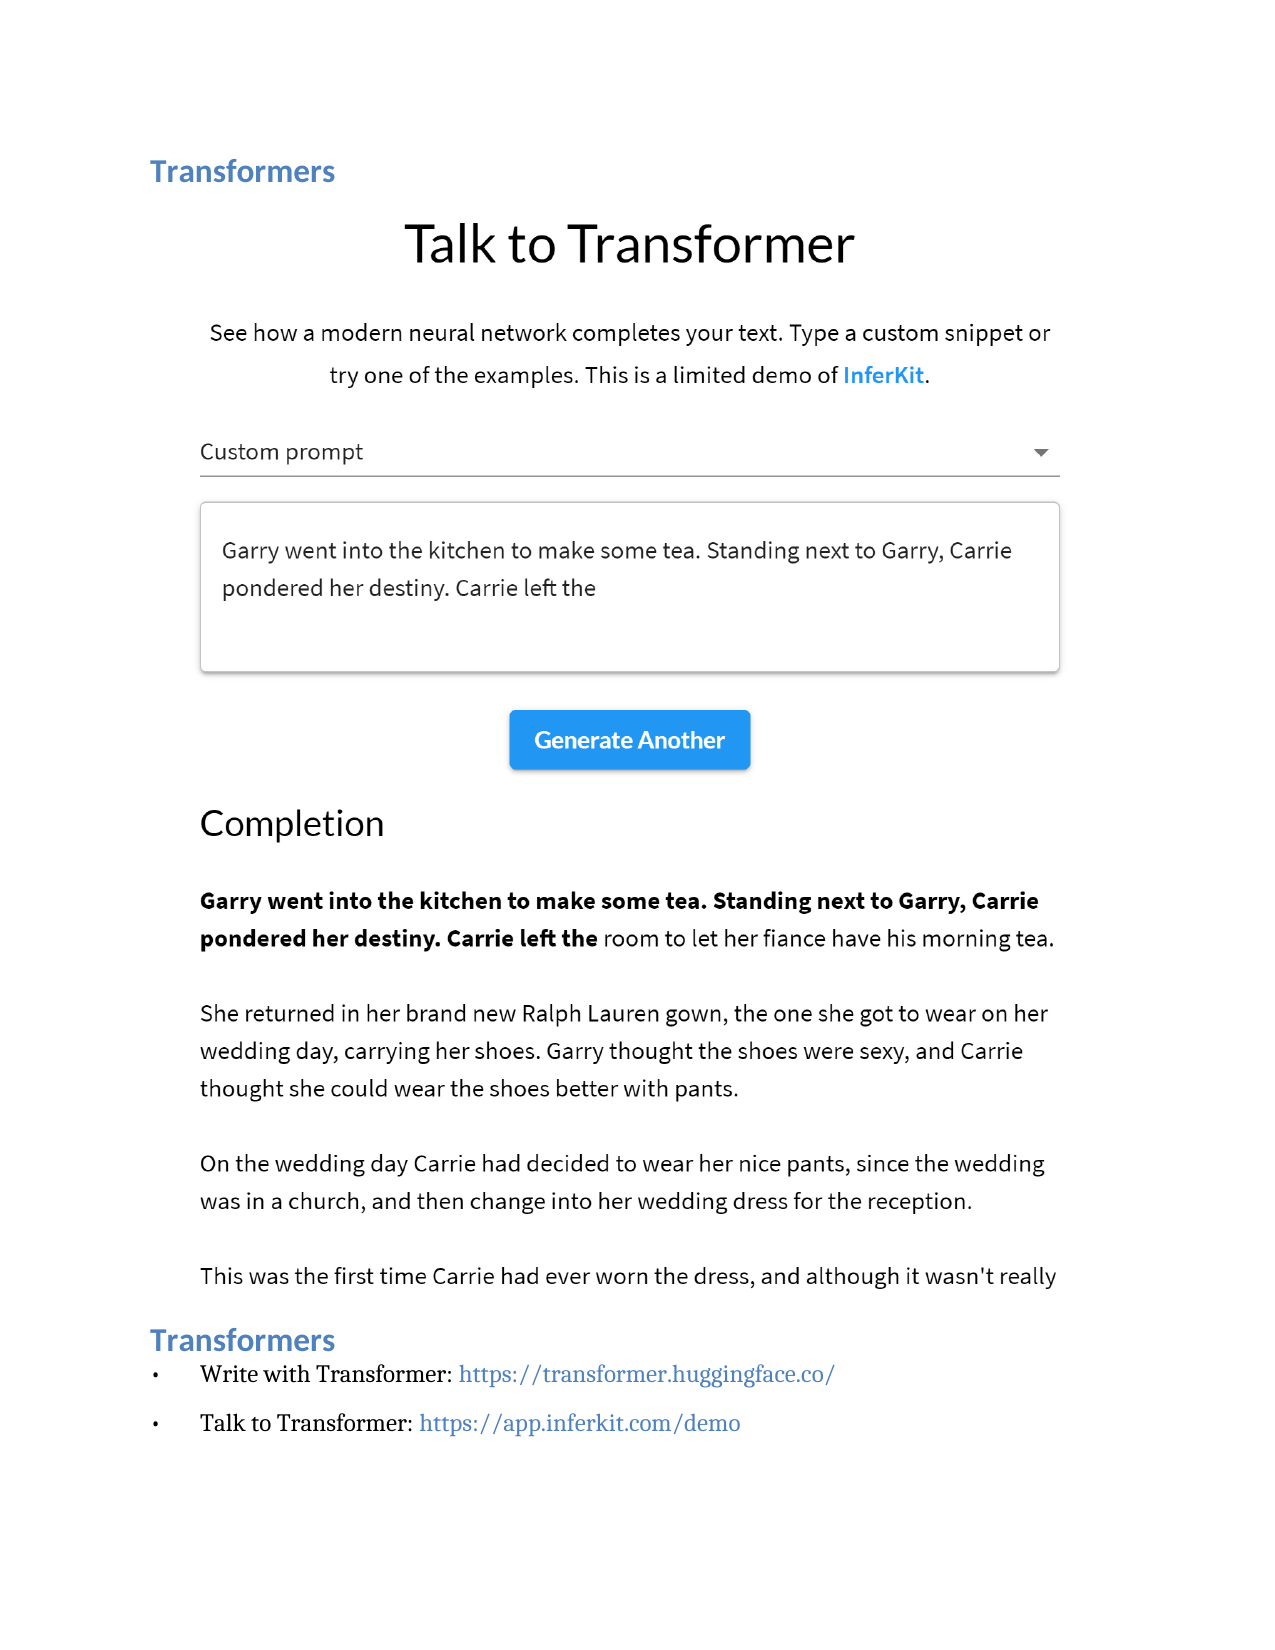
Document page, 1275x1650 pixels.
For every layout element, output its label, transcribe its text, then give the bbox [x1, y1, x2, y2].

list Write with Transformer: https://transformer.huggingface.co/ [150, 1360, 1125, 1388]
picture [150, 209, 1080, 1299]
subtitle Transformers [150, 1319, 1125, 1360]
subtitle Transformers [150, 150, 1125, 191]
list Talk to Transformer: https://app.inferkit.com/demo [150, 1409, 1125, 1438]
